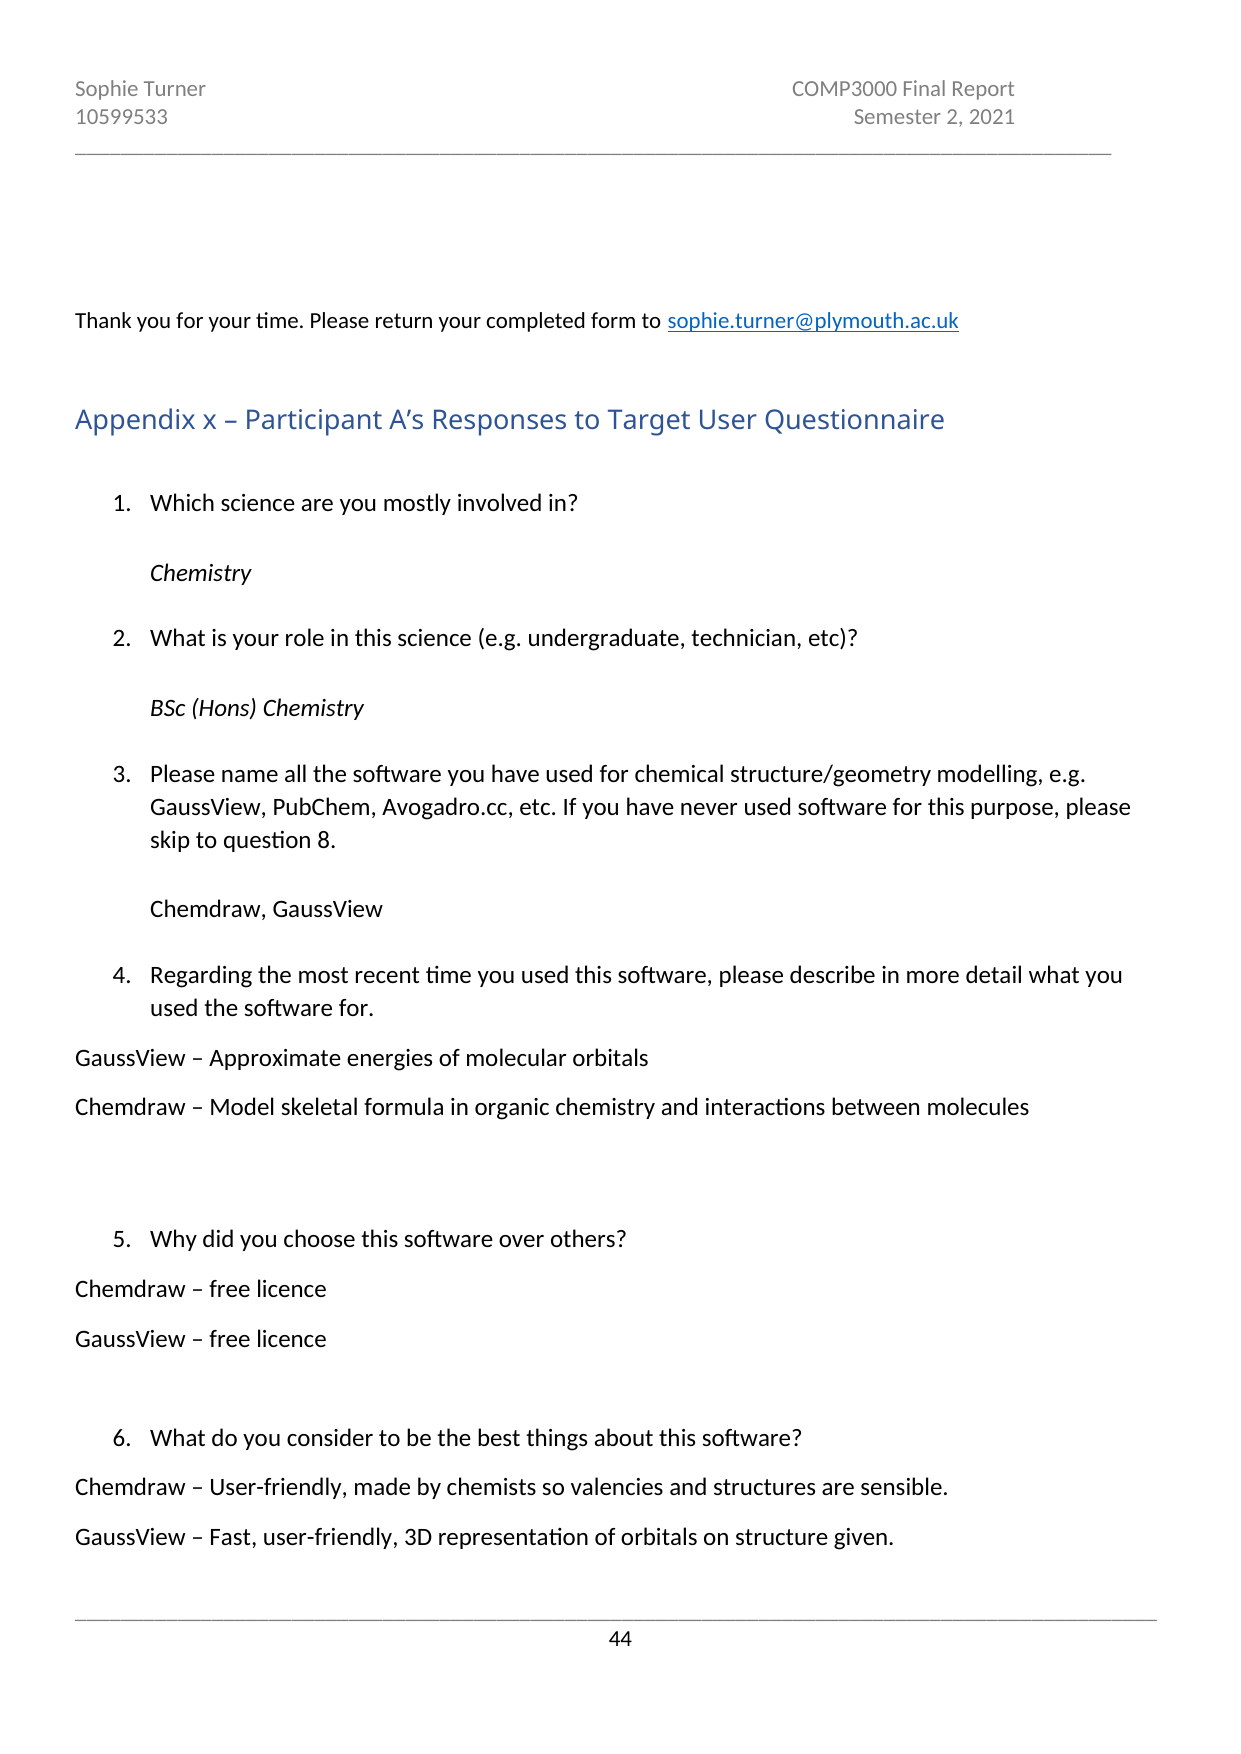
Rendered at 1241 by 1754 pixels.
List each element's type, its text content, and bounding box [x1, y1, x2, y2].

list Chemdraw, GaussView [150, 893, 1165, 924]
text Thank you for your time. Please return your completed form to sophie.turner@plymouth.ac.uk [75, 307, 1165, 334]
subtitle Appendix x – Participant A’s Responses to Target User Questionnaire [75, 400, 1165, 437]
text GaussView – free licence [75, 1323, 1165, 1353]
list Regarding the most recent time you used this software, please describe in more detail what you used the software for. [112, 959, 1165, 1023]
list BSc (Hons) Chemistry [150, 692, 1165, 723]
list Why did you choose this software over others? [112, 1223, 1165, 1254]
list Which science are you mostly involved in? [112, 487, 1165, 517]
text Chemdraw – User-friendly, made by chemists so valencies and structures are sensible. [75, 1471, 1165, 1502]
text GaussView – Approximate energies of molecular orbitals [75, 1042, 1165, 1072]
list Please name all the software you have used for chemical structure/geometry modelling, e.g. GaussView, PubChem, Avogadro.cc, etc. If you have never used software for this purpose, please skip to question 8. [112, 758, 1165, 854]
text GaussView – Fast, user-friendly, 3D representation of orbitals on structure given. [75, 1521, 1165, 1552]
list Chemistry [150, 557, 1165, 587]
list What do you consider to be the best things about this software? [112, 1422, 1165, 1452]
text Chemdraw – free licence [75, 1273, 1165, 1304]
text Chemdraw – Model skeletal formula in organic chemistry and interactions between molecules [75, 1091, 1165, 1122]
list What is your role in this science (e.g. undergraduate, technician, etc)? [112, 622, 1165, 653]
